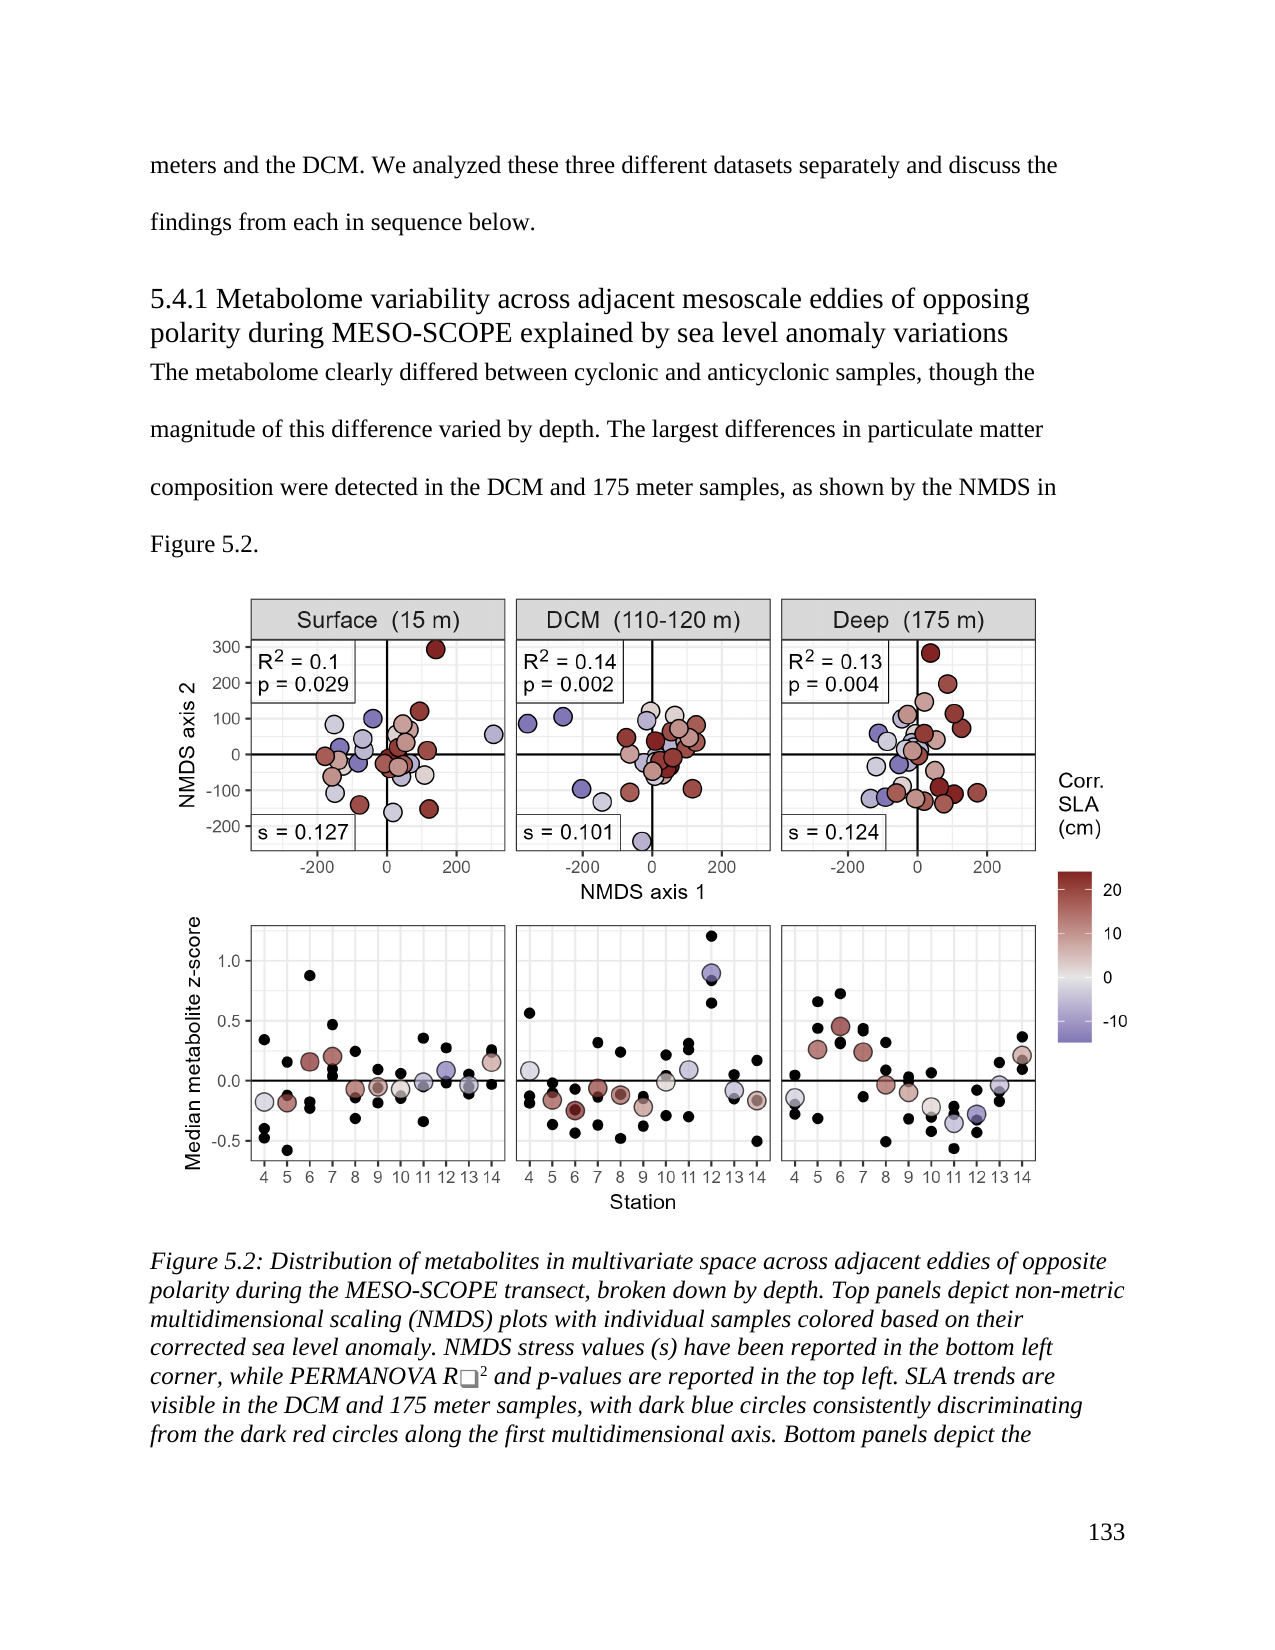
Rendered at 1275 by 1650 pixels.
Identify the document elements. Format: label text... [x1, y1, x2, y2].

subtitle 5.4.1 Metabolome variability across adjacent mesoscale eddies of opposing polarity during MESO-SCOPE explained by sea level anomaly variations [150, 282, 1125, 349]
picture [168, 587, 1144, 1226]
text The metabolome clearly differed between cyclonic and anticyclonic samples, though the magnitude of this difference varied by depth. The largest differences in particulate matter composition were detected in the DCM and 175 meter samples, as shown by the NMDS in Figure 5.2. [150, 357, 1125, 558]
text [150, 150, 1125, 236]
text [150, 1246, 1125, 1447]
